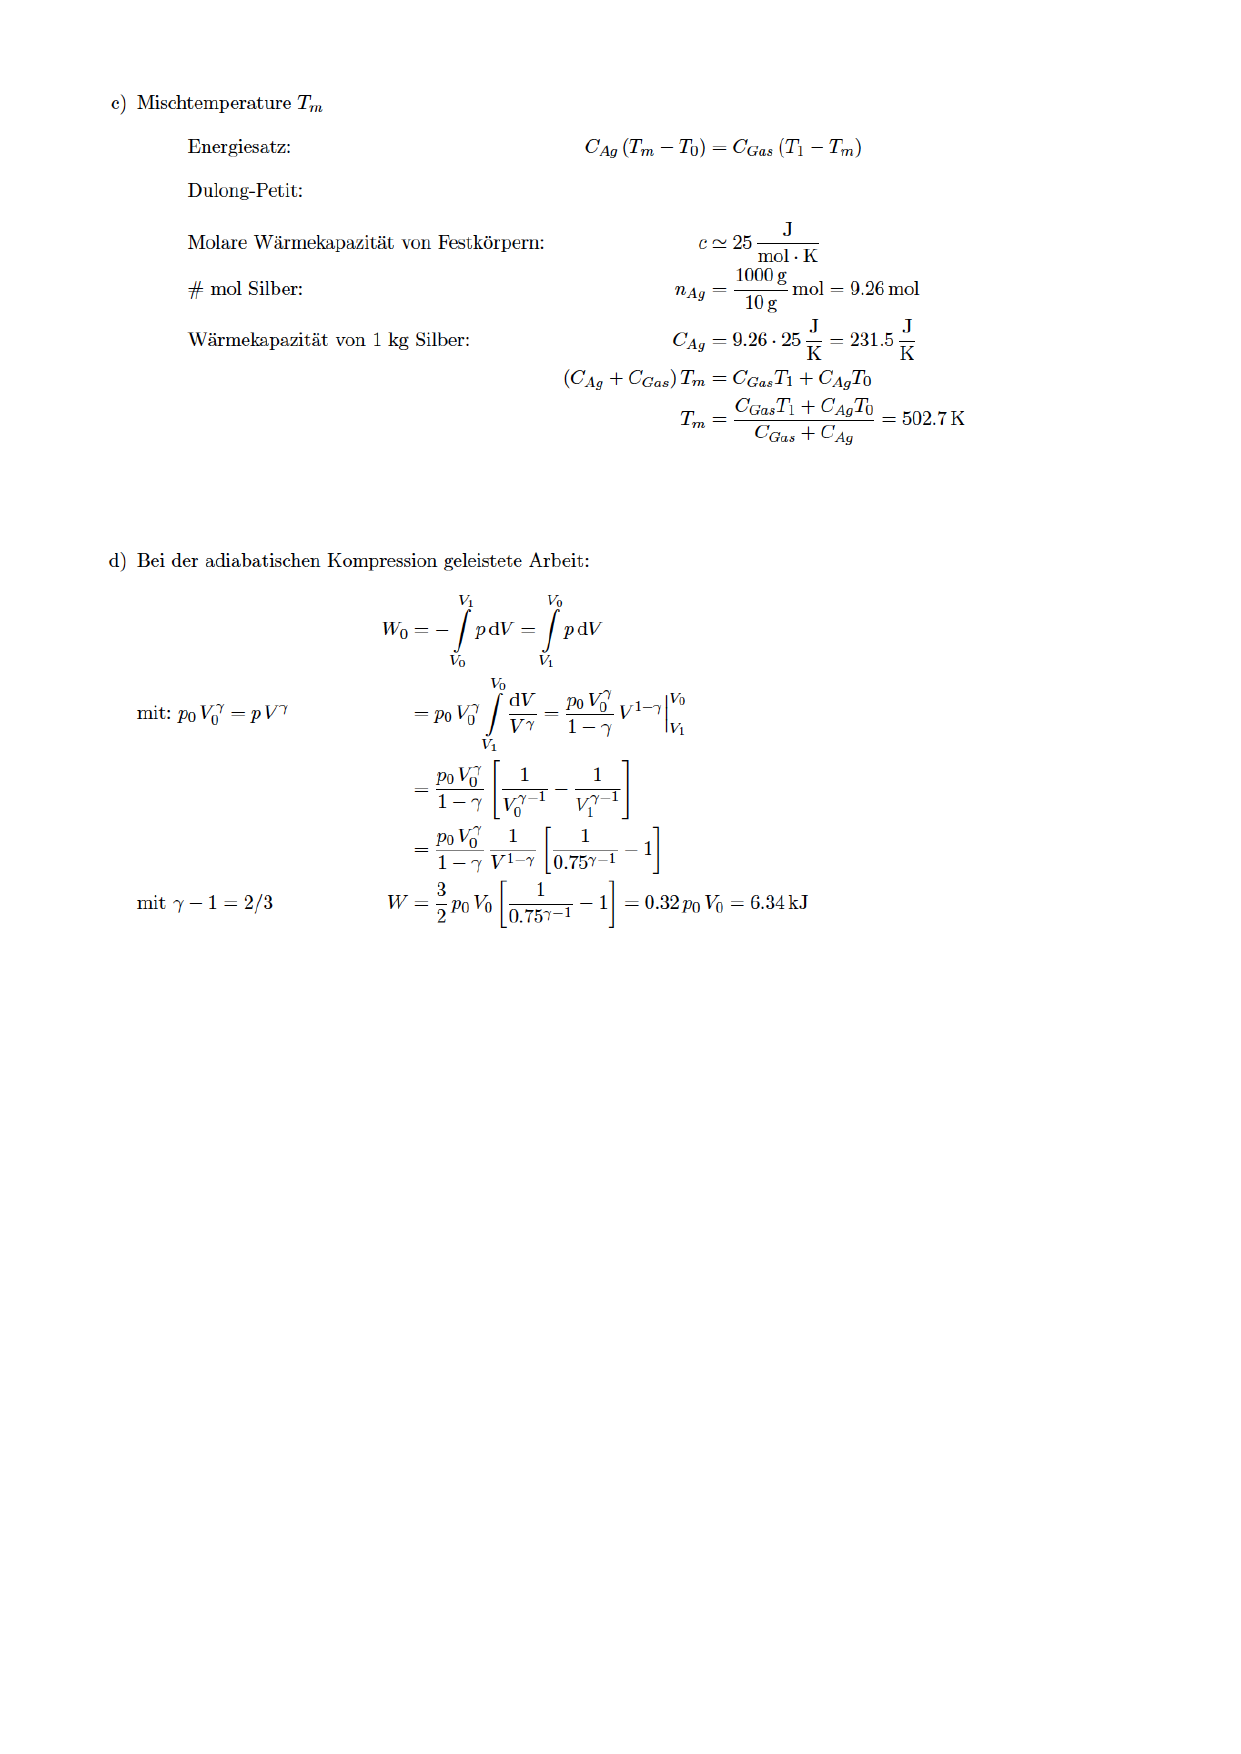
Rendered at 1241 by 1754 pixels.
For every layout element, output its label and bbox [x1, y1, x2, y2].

picture [75, 75, 1014, 964]
